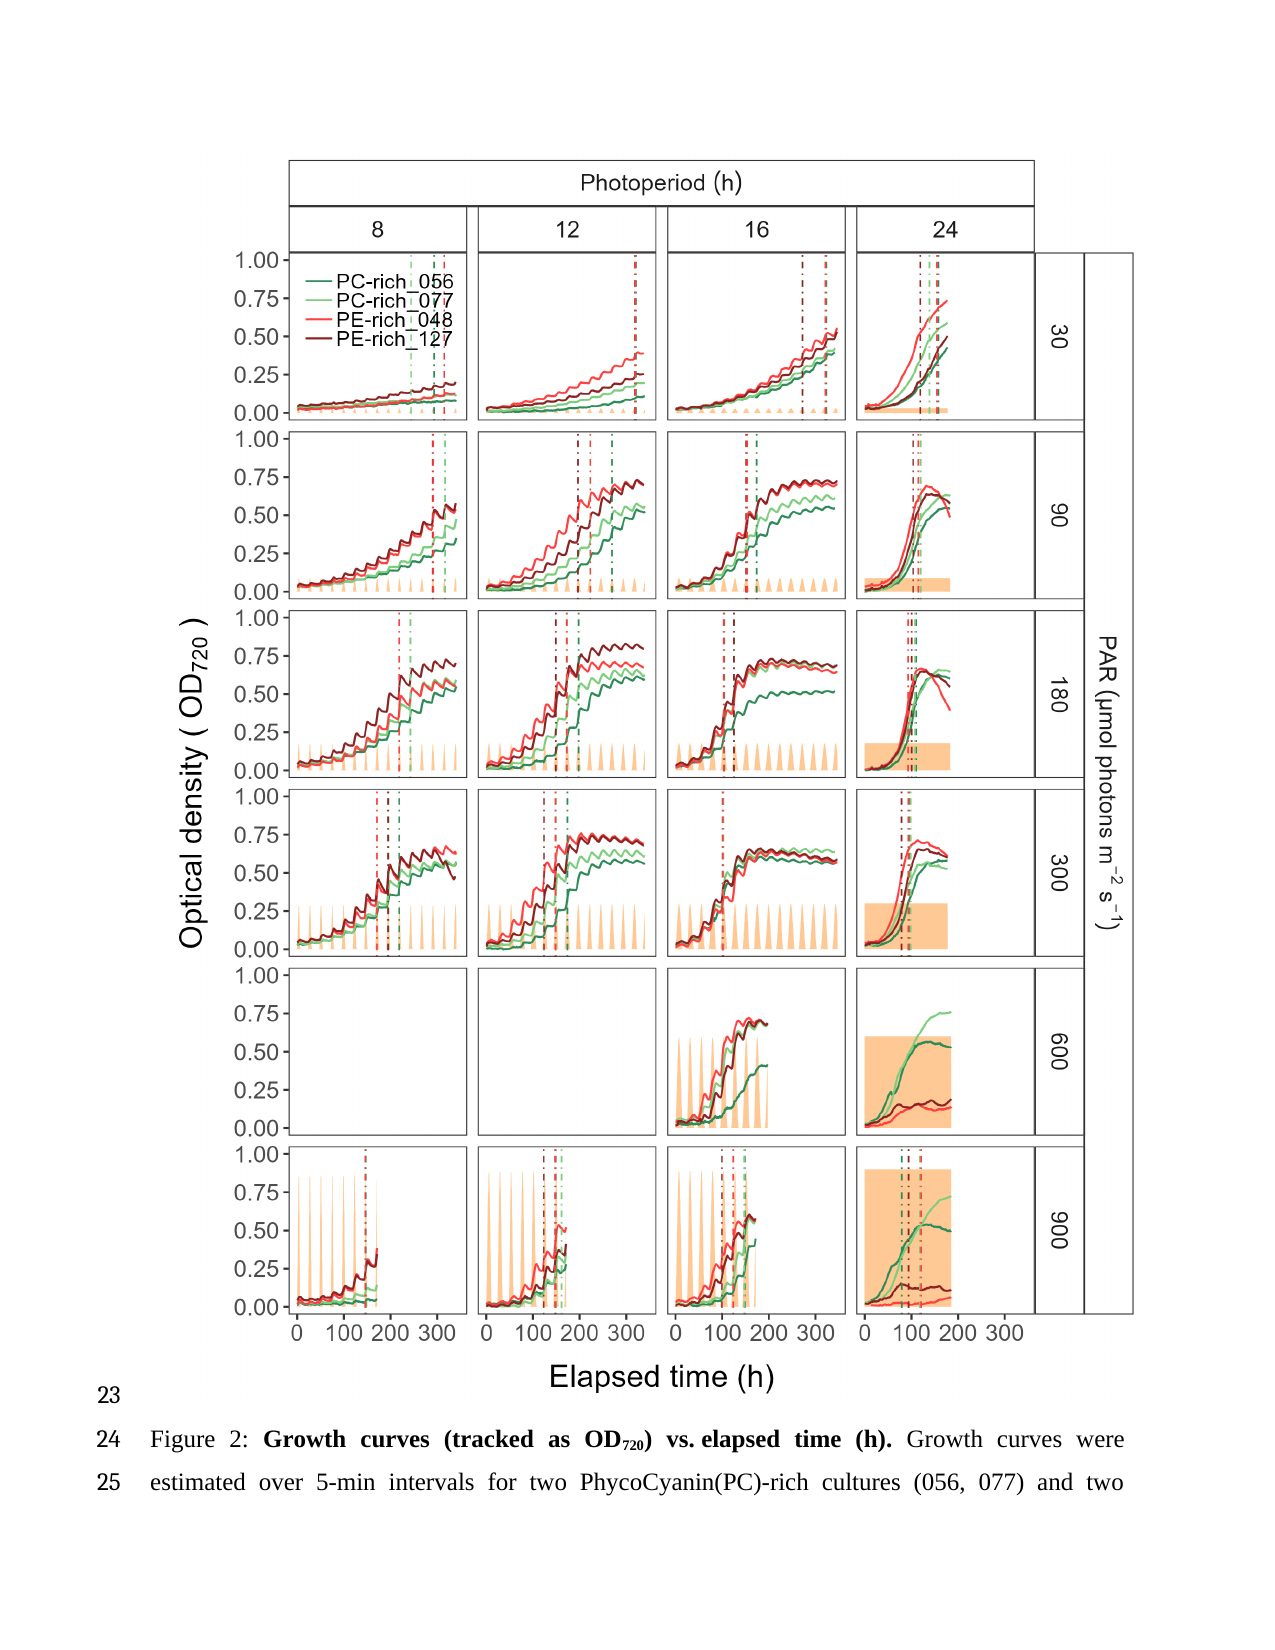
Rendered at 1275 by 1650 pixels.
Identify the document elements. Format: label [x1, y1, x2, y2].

picture [168, 150, 1144, 1404]
text [150, 1424, 1125, 1496]
